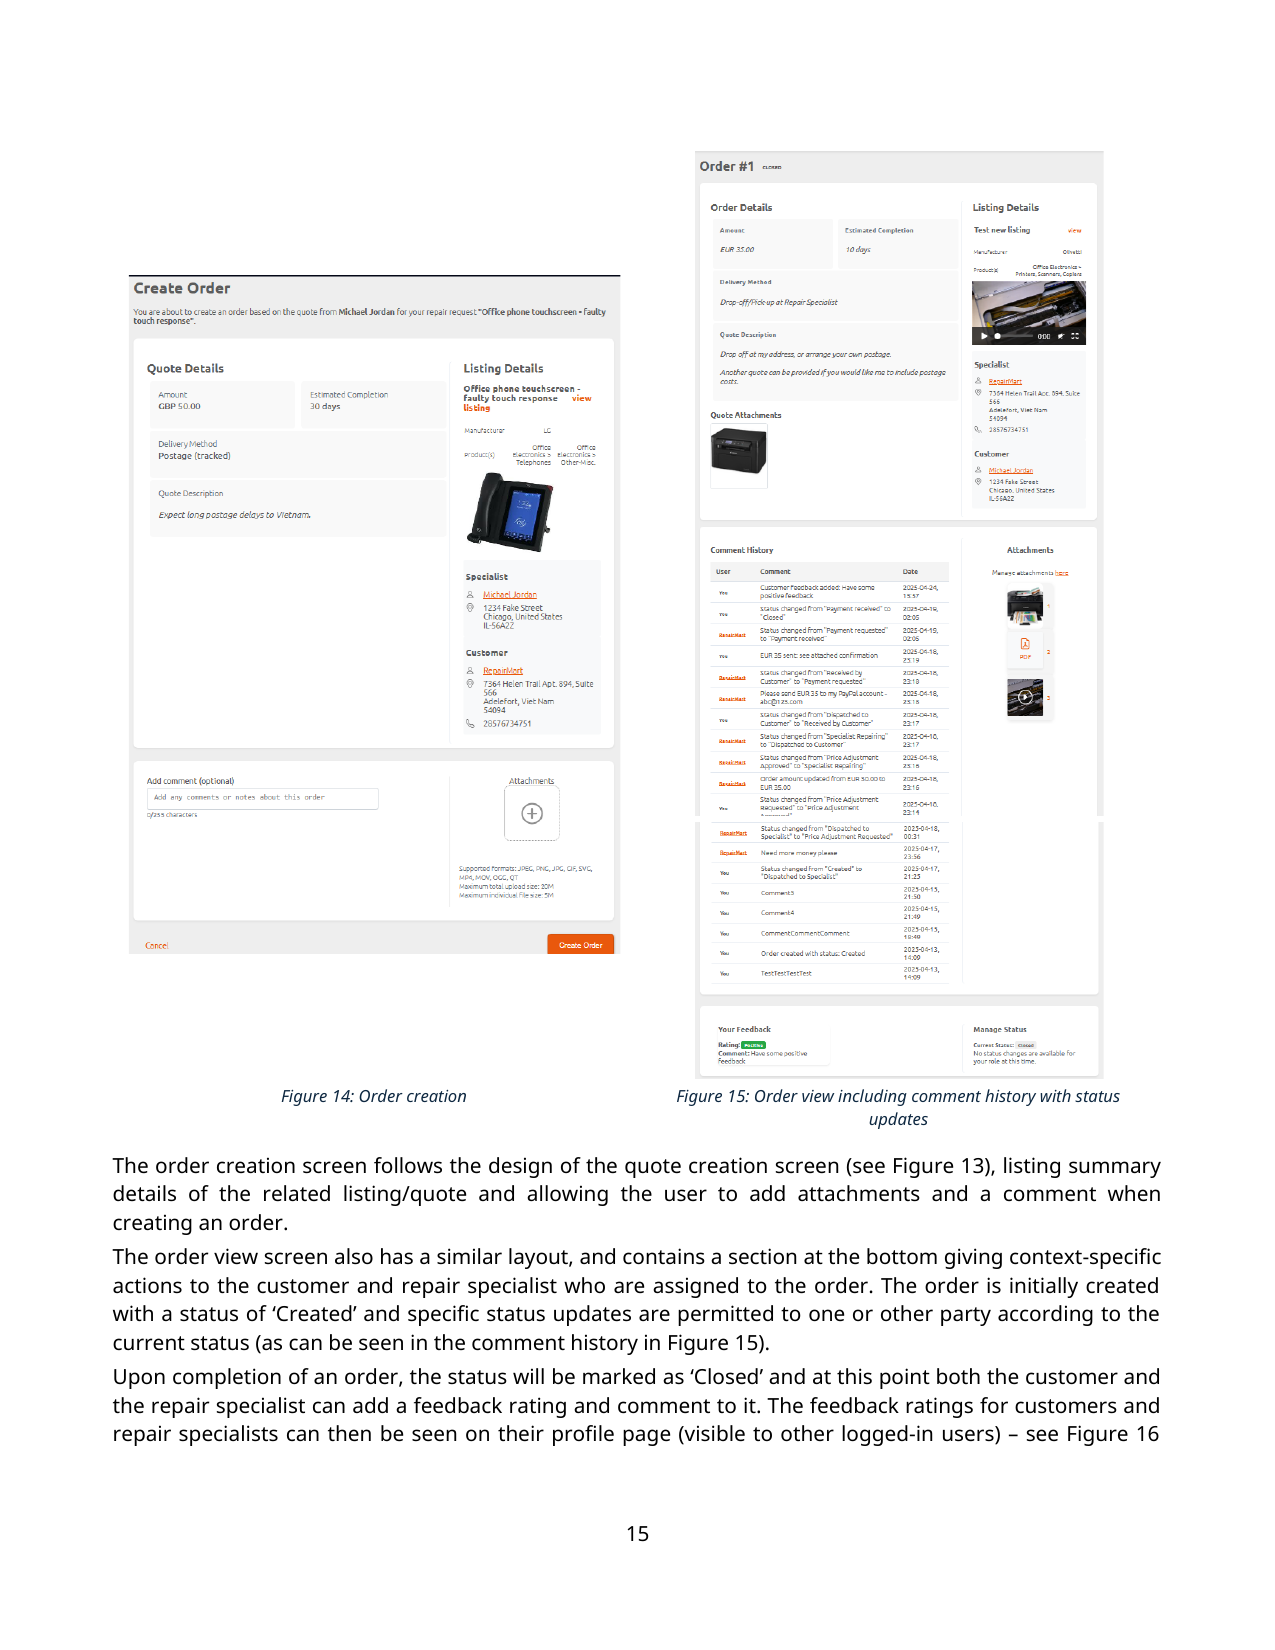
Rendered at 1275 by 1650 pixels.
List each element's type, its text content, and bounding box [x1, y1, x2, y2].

text The order view screen also has a similar layout, and contains a section at the bottom giving context-specific actions to the customer and repair specialist who are assigned to the order. The order is initially created with a status of ‘Created’ and specific status updates are permitted to one or other party according to the current status (as can be seen in the comment history in Figure 15). [112, 1242, 1162, 1356]
table_cell Figure 15: Order view including comment history with status updates [637, 1085, 1161, 1151]
table_header [637, 150, 1161, 1085]
table_header [113, 150, 637, 1085]
picture [695, 822, 1104, 1079]
picture [695, 150, 1104, 816]
picture [128, 275, 621, 954]
table_cell Figure 14: Order creation [113, 1085, 637, 1151]
text The order creation screen follows the design of the quote creation screen (see Figure 13), listing summary details of the related listing/quote and allowing the user to add attachments and a comment when creating an order. [112, 1151, 1162, 1236]
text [112, 1362, 1162, 1448]
